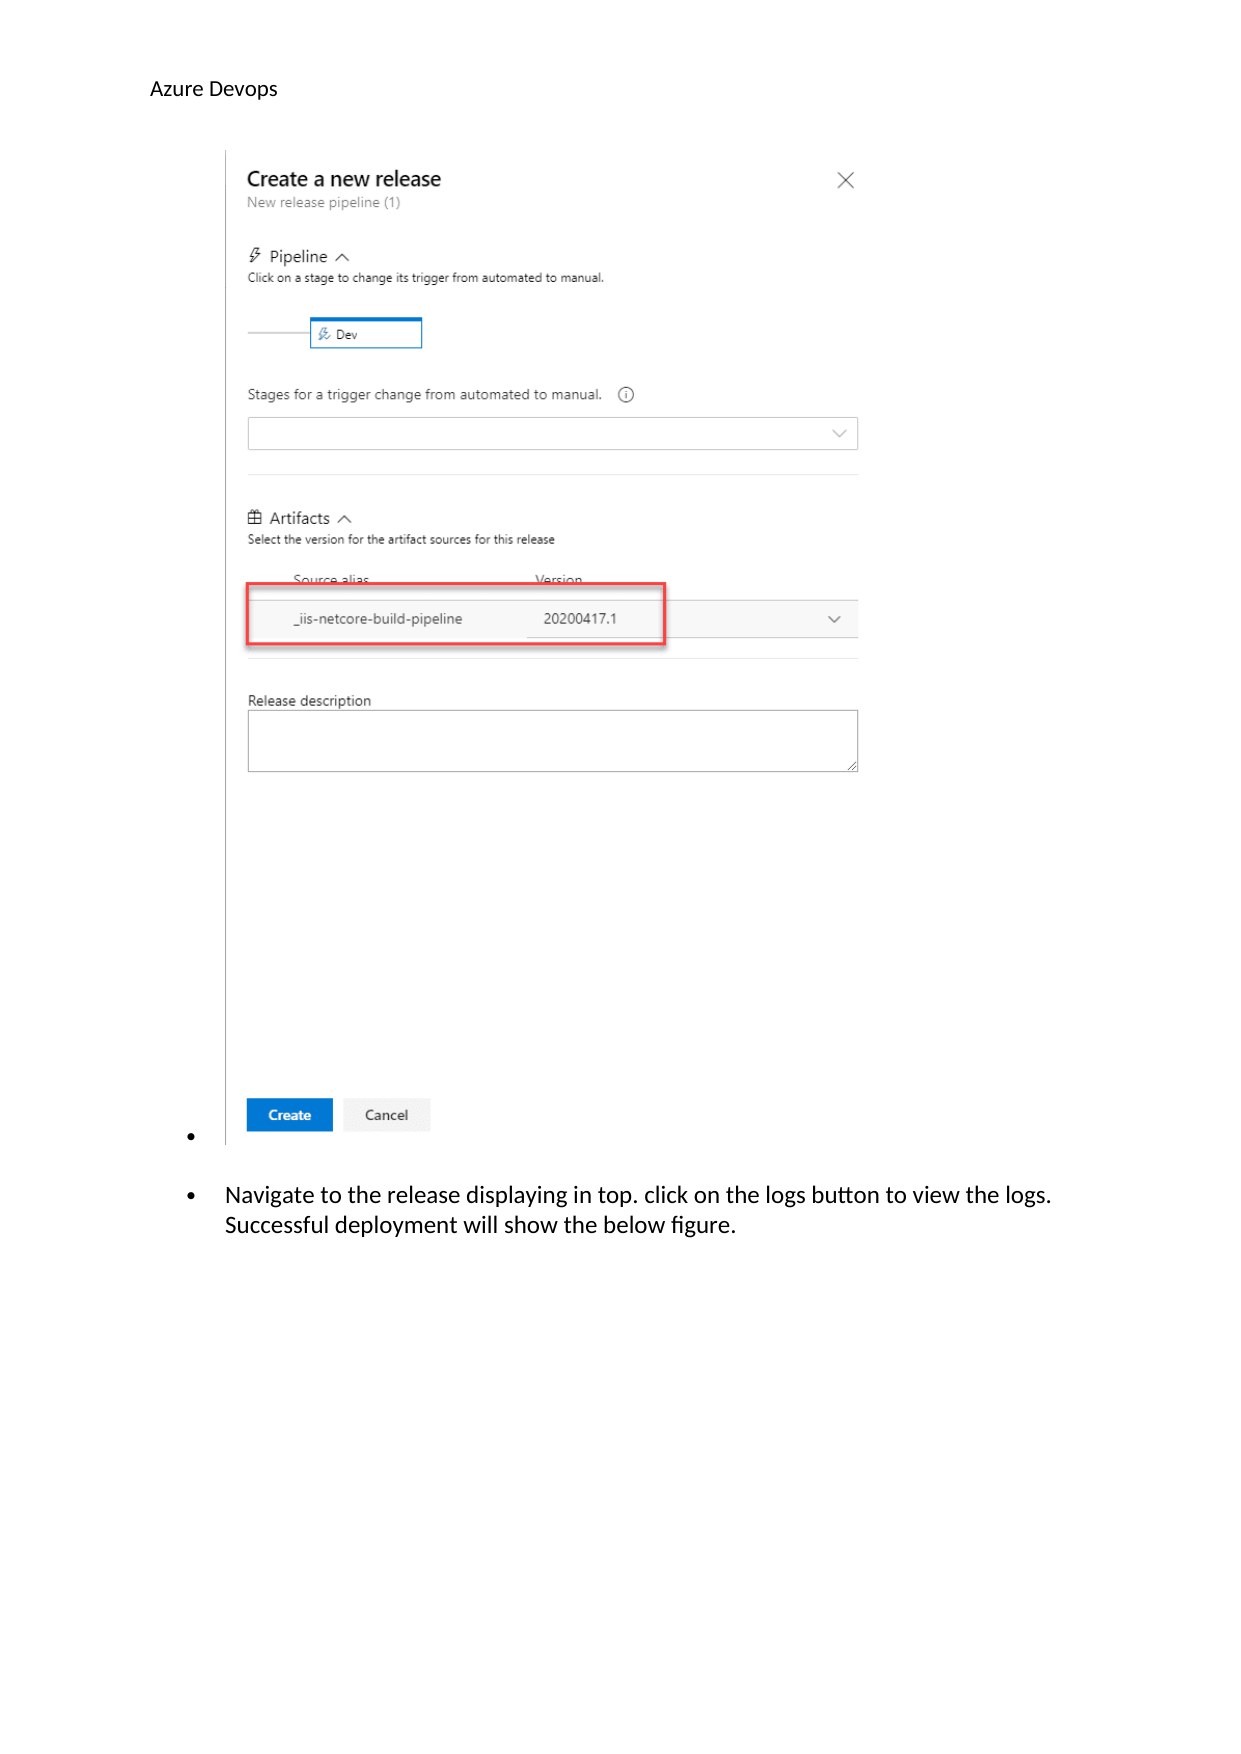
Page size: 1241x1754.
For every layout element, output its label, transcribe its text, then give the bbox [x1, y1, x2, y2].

list Navigate to the release displaying in top. click on the logs button to view the logs. Successful deployment will show the below figure. [187, 1179, 1090, 1240]
picture [225, 150, 879, 1145]
